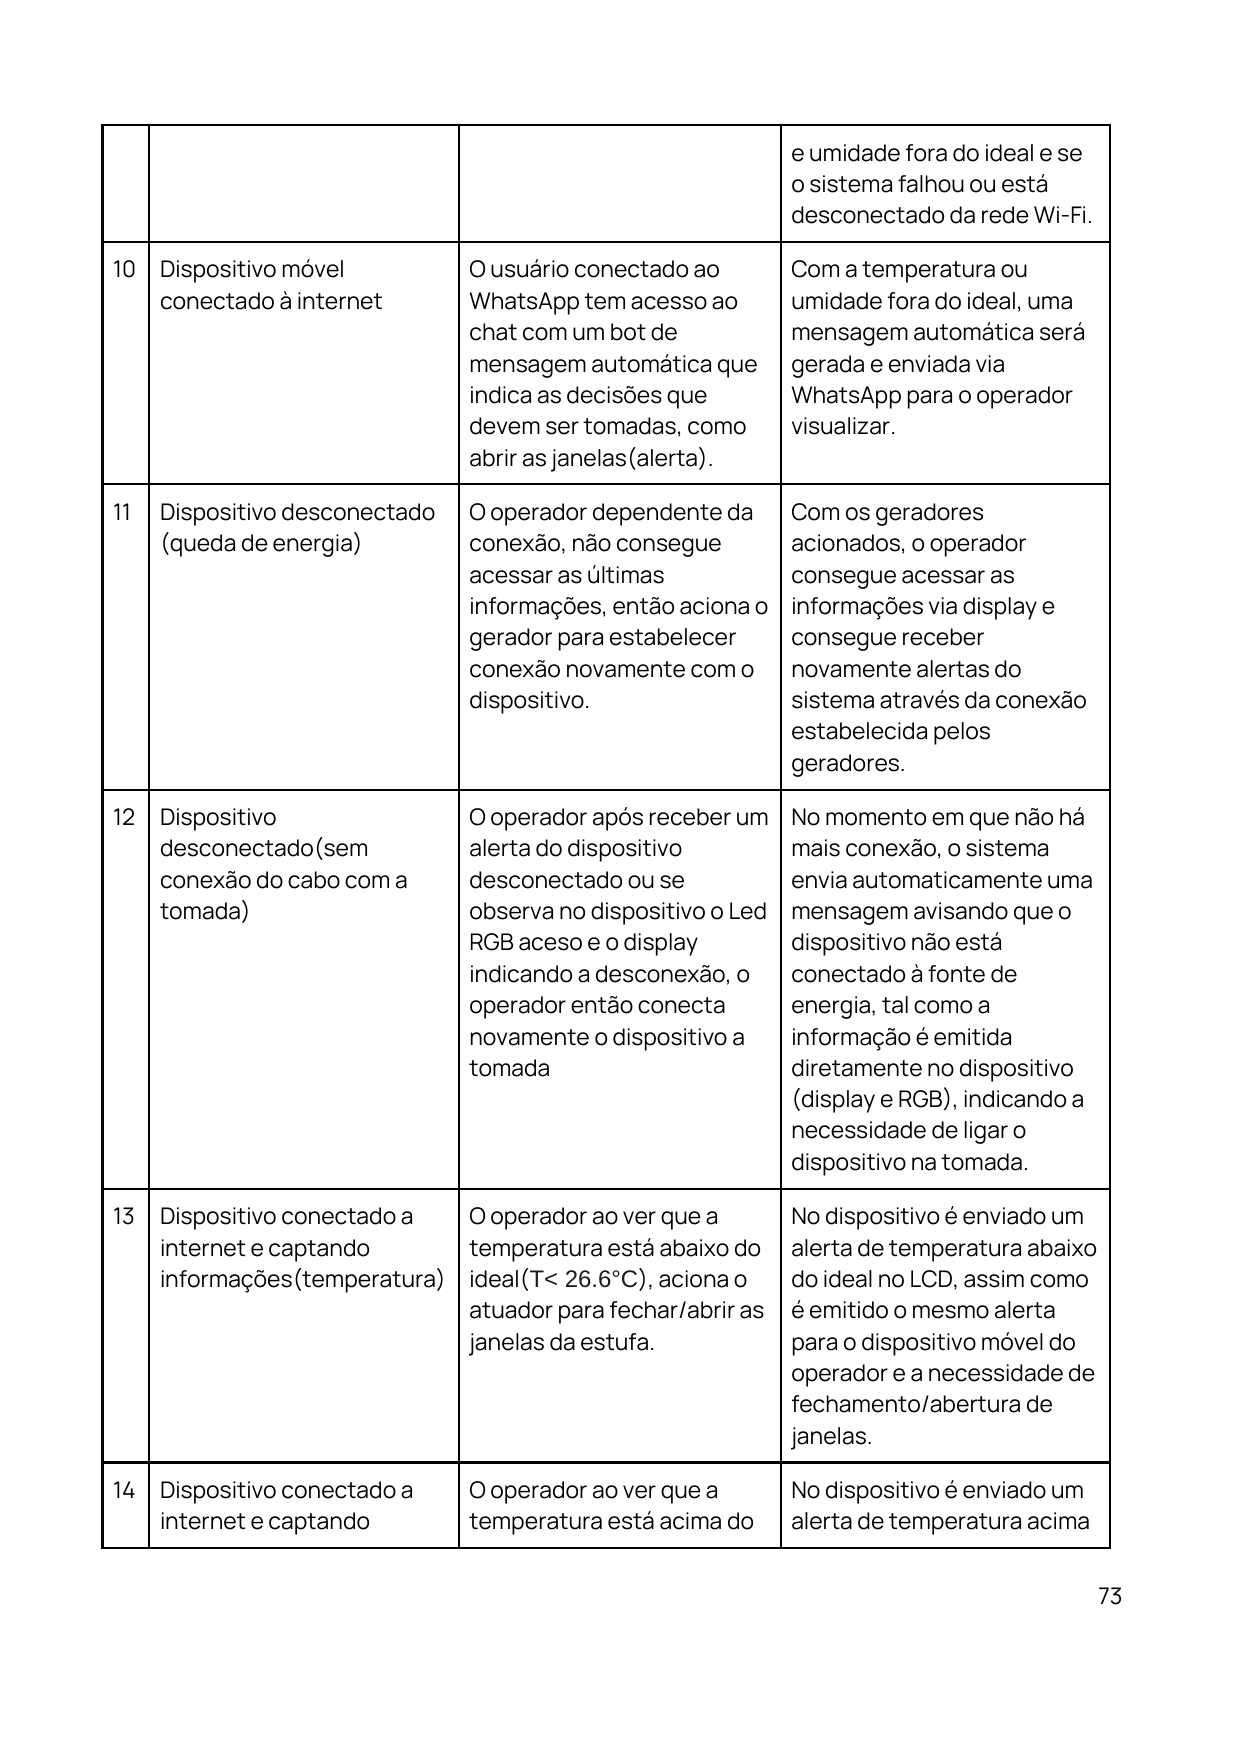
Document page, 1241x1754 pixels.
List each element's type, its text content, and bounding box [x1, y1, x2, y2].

table_cell O usuário conectado ao WhatsApp tem acesso ao chat com um bot de mensagem automática que indica as decisões que devem ser tomadas, como abrir as janelas(alerta). [460, 243, 780, 483]
table_cell Dispositivo desconectado (queda de energia) [150, 485, 458, 788]
table_cell O operador ao ver que a temperatura está abaixo do ideal(T< 26.6°C), aciona o atuador para fechar/abrir as janelas da estufa. [460, 1190, 780, 1461]
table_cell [460, 126, 780, 241]
table_cell Dispositivo móvel conectado à internet [150, 243, 458, 483]
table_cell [460, 1464, 780, 1547]
table_cell 10 [104, 243, 148, 483]
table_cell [150, 126, 458, 241]
table_cell 13 [104, 1190, 148, 1461]
table_cell Com os geradores acionados, o operador consegue acessar as informações via display e consegue receber novamente alertas do sistema através da conexão estabelecida pelos geradores. [782, 485, 1109, 788]
table_cell 11 [104, 485, 148, 788]
table_cell No momento em que não há mais conexão, o sistema envia automaticamente uma mensagem avisando que o dispositivo não está conectado à fonte de energia, tal como a informação é emitida diretamente no dispositivo (display e RGB), indicando a necessidade de ligar o dispositivo na tomada. [782, 791, 1109, 1188]
table_cell 12 [104, 791, 148, 1188]
table_cell O operador após receber um alerta do dispositivo desconectado ou se observa no dispositivo o Led RGB aceso e o display indicando a desconexão, o operador então conecta novamente o dispositivo a tomada [460, 791, 780, 1188]
table_cell Dispositivo conectado a internet e captando informações(temperatura) [150, 1190, 458, 1461]
table_cell O operador dependente da conexão, não consegue acessar as últimas informações, então aciona o gerador para estabelecer conexão novamente com o dispositivo. [460, 485, 780, 788]
table_cell Dispositivo desconectado(sem conexão do cabo com a tomada) [150, 791, 458, 1188]
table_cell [782, 1464, 1109, 1547]
table_cell 14 [104, 1464, 148, 1547]
table_cell 9 [104, 126, 148, 241]
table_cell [150, 1464, 458, 1547]
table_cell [782, 126, 1109, 241]
table_cell No dispositivo é enviado um alerta de temperatura abaixo do ideal no LCD, assim como é emitido o mesmo alerta para o dispositivo móvel do operador e a necessidade de fechamento/abertura de janelas. [782, 1190, 1109, 1461]
table_cell Com a temperatura ou umidade fora do ideal, uma mensagem automática será gerada e enviada via WhatsApp para o operador visualizar. [782, 243, 1109, 483]
